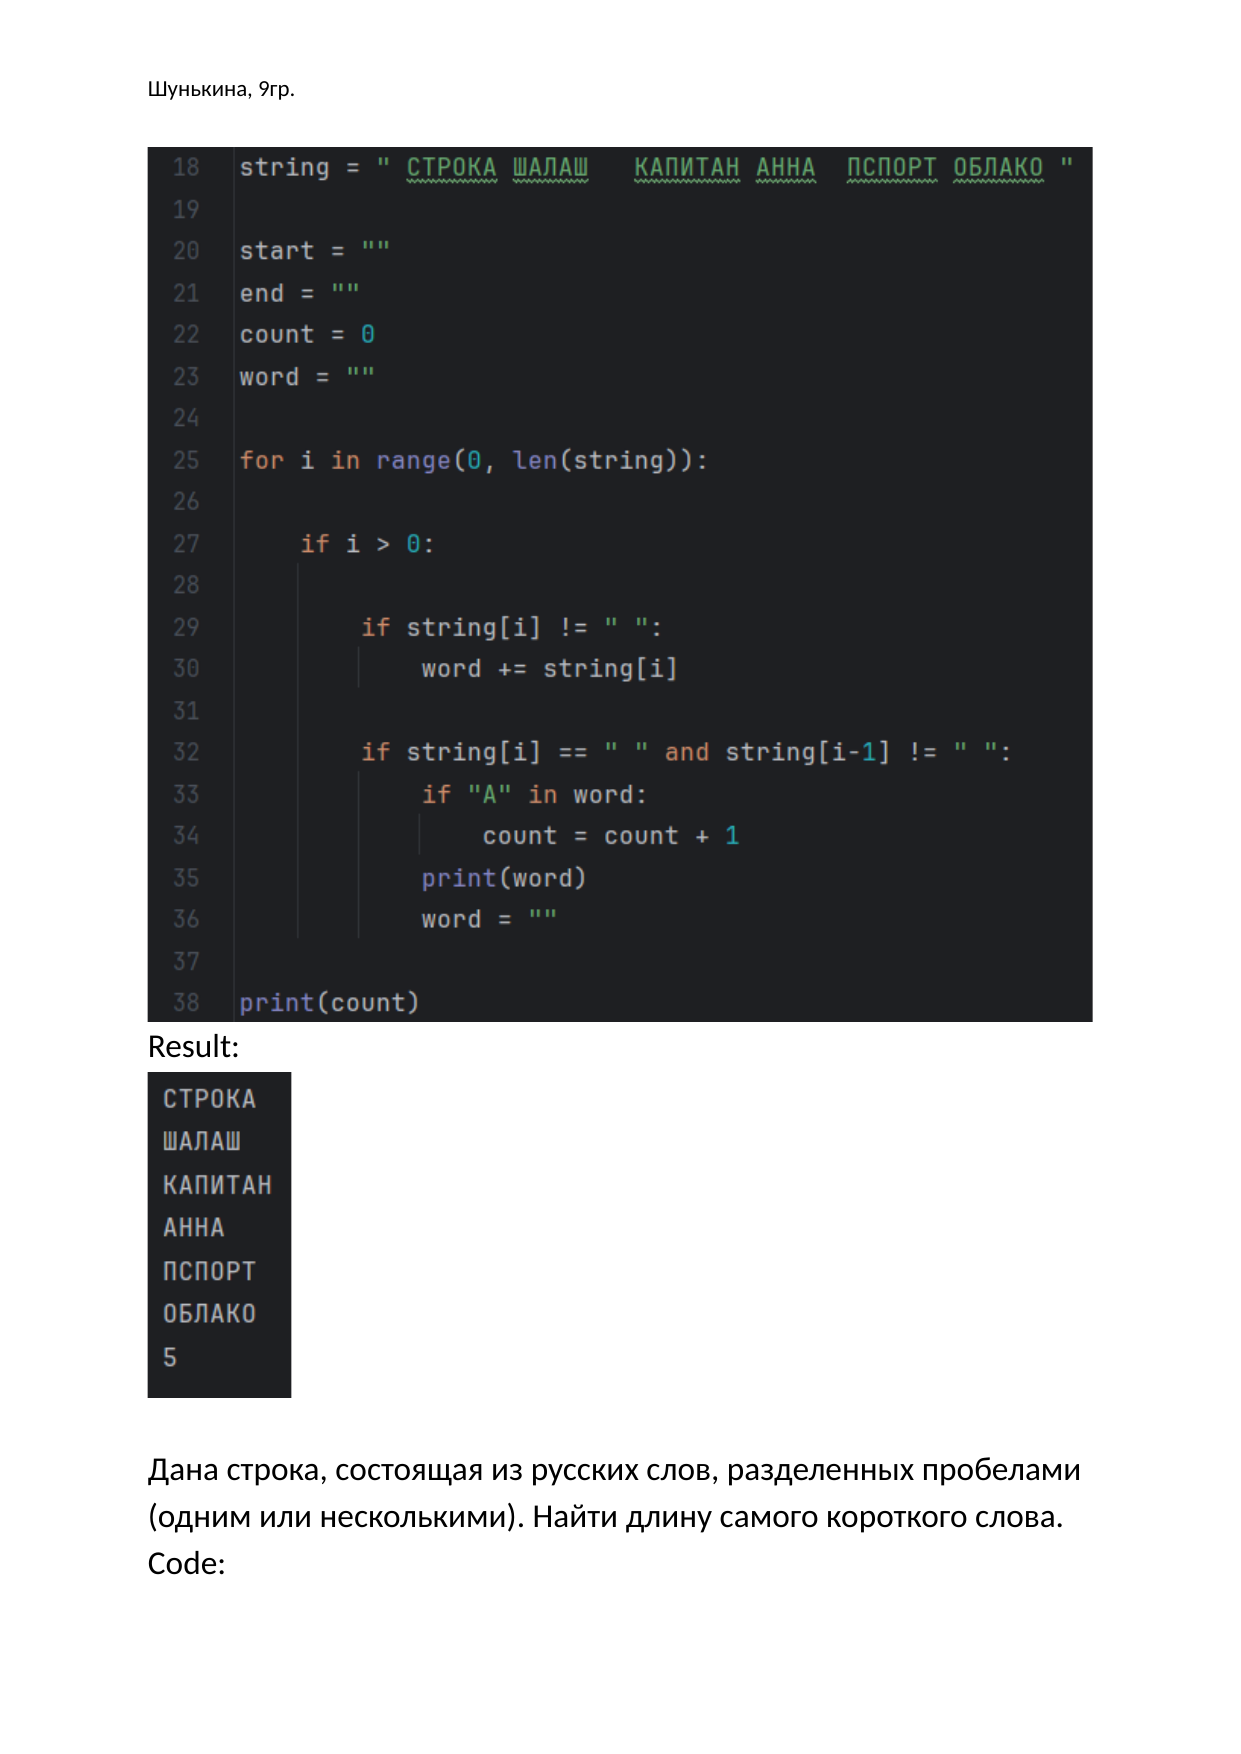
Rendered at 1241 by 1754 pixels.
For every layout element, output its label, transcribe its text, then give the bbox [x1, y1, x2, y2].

text Дана строка, состоящая из русских слов, разделенных пробелами (одним или несколькими). Найти длину самого короткого слова. [148, 1448, 1092, 1536]
picture [147, 147, 1093, 1022]
picture [147, 1072, 292, 1398]
text Code: [148, 1542, 1092, 1582]
text Result: [148, 1025, 1092, 1066]
